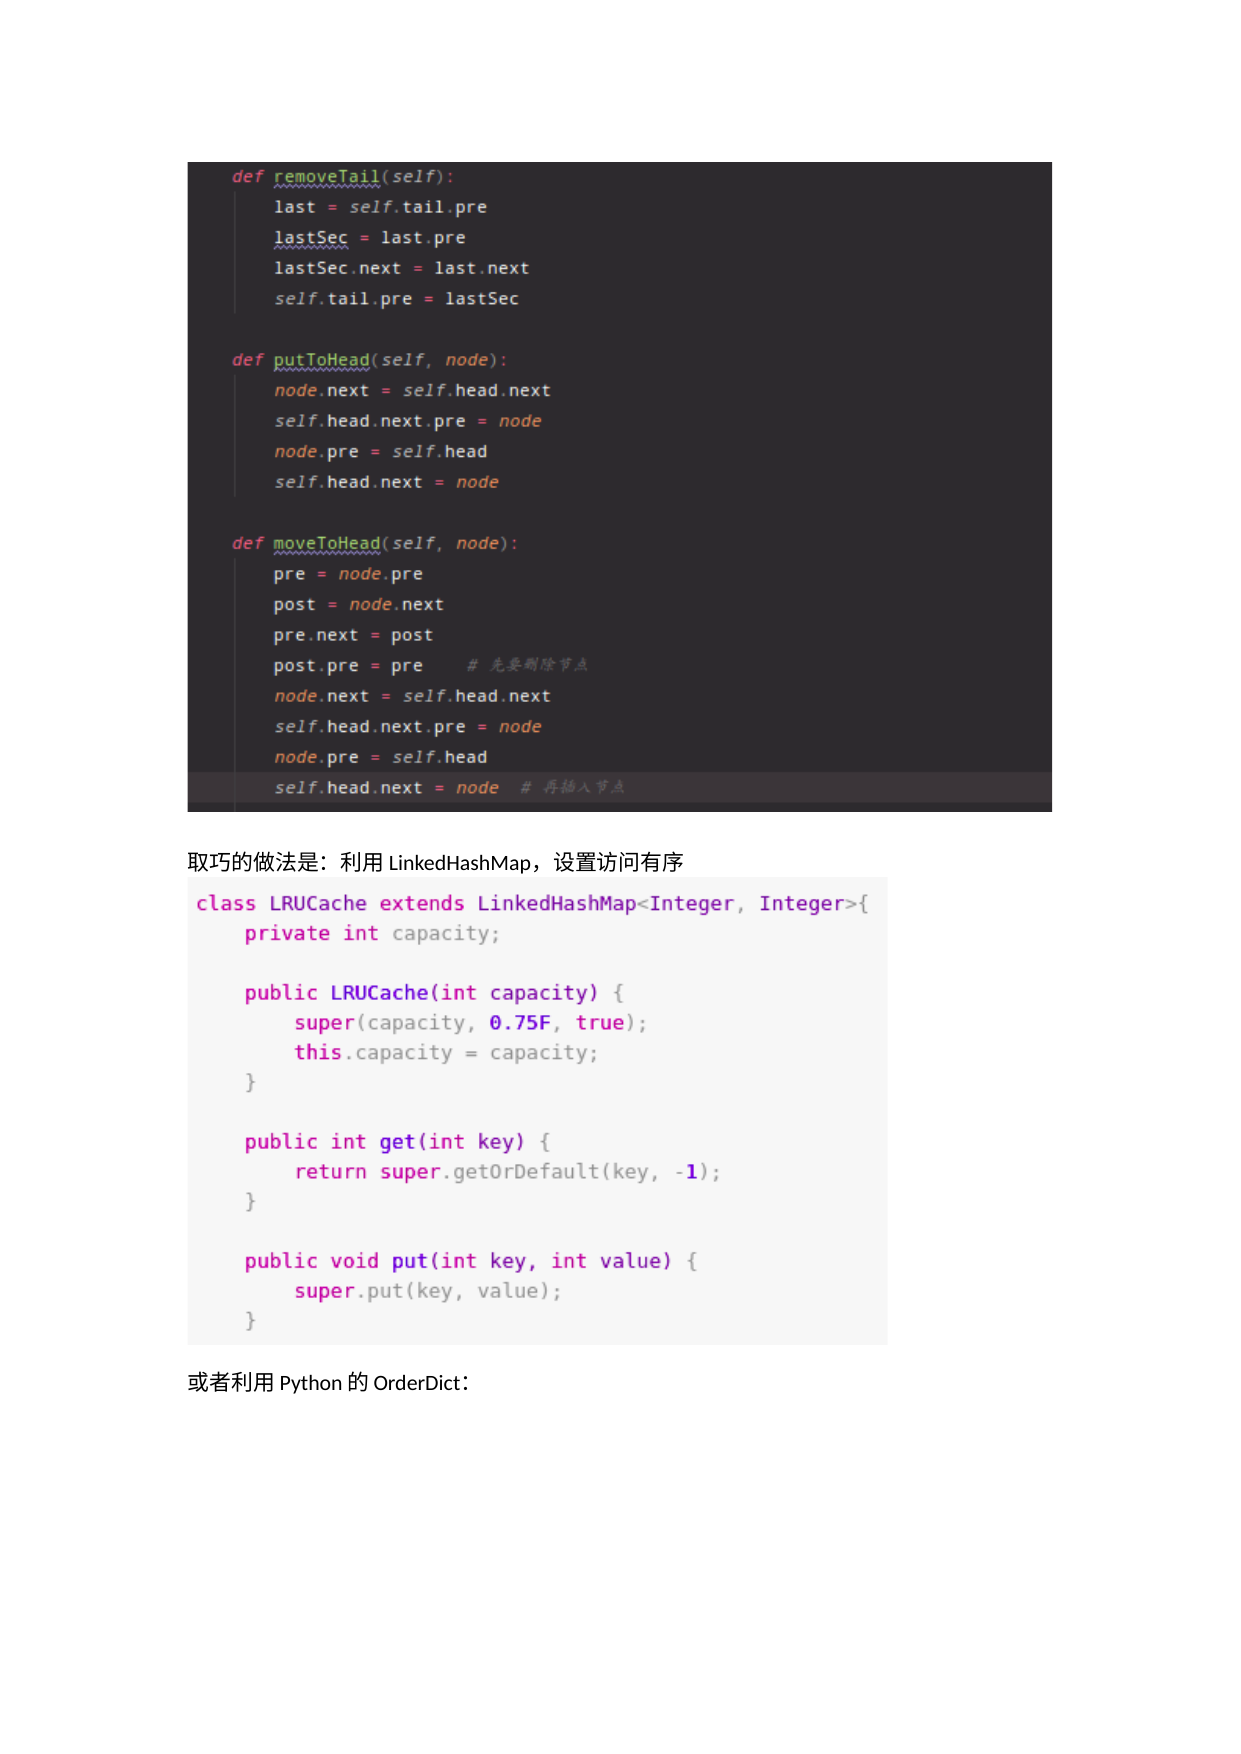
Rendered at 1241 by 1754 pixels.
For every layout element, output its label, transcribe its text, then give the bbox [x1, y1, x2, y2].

list 或者利用Python的OrderDict： [187, 1364, 1053, 1397]
list 取巧的做法是：利用LinkedHashMap，设置访问有序 [187, 844, 1053, 877]
picture [187, 877, 888, 1345]
picture [187, 162, 1053, 812]
